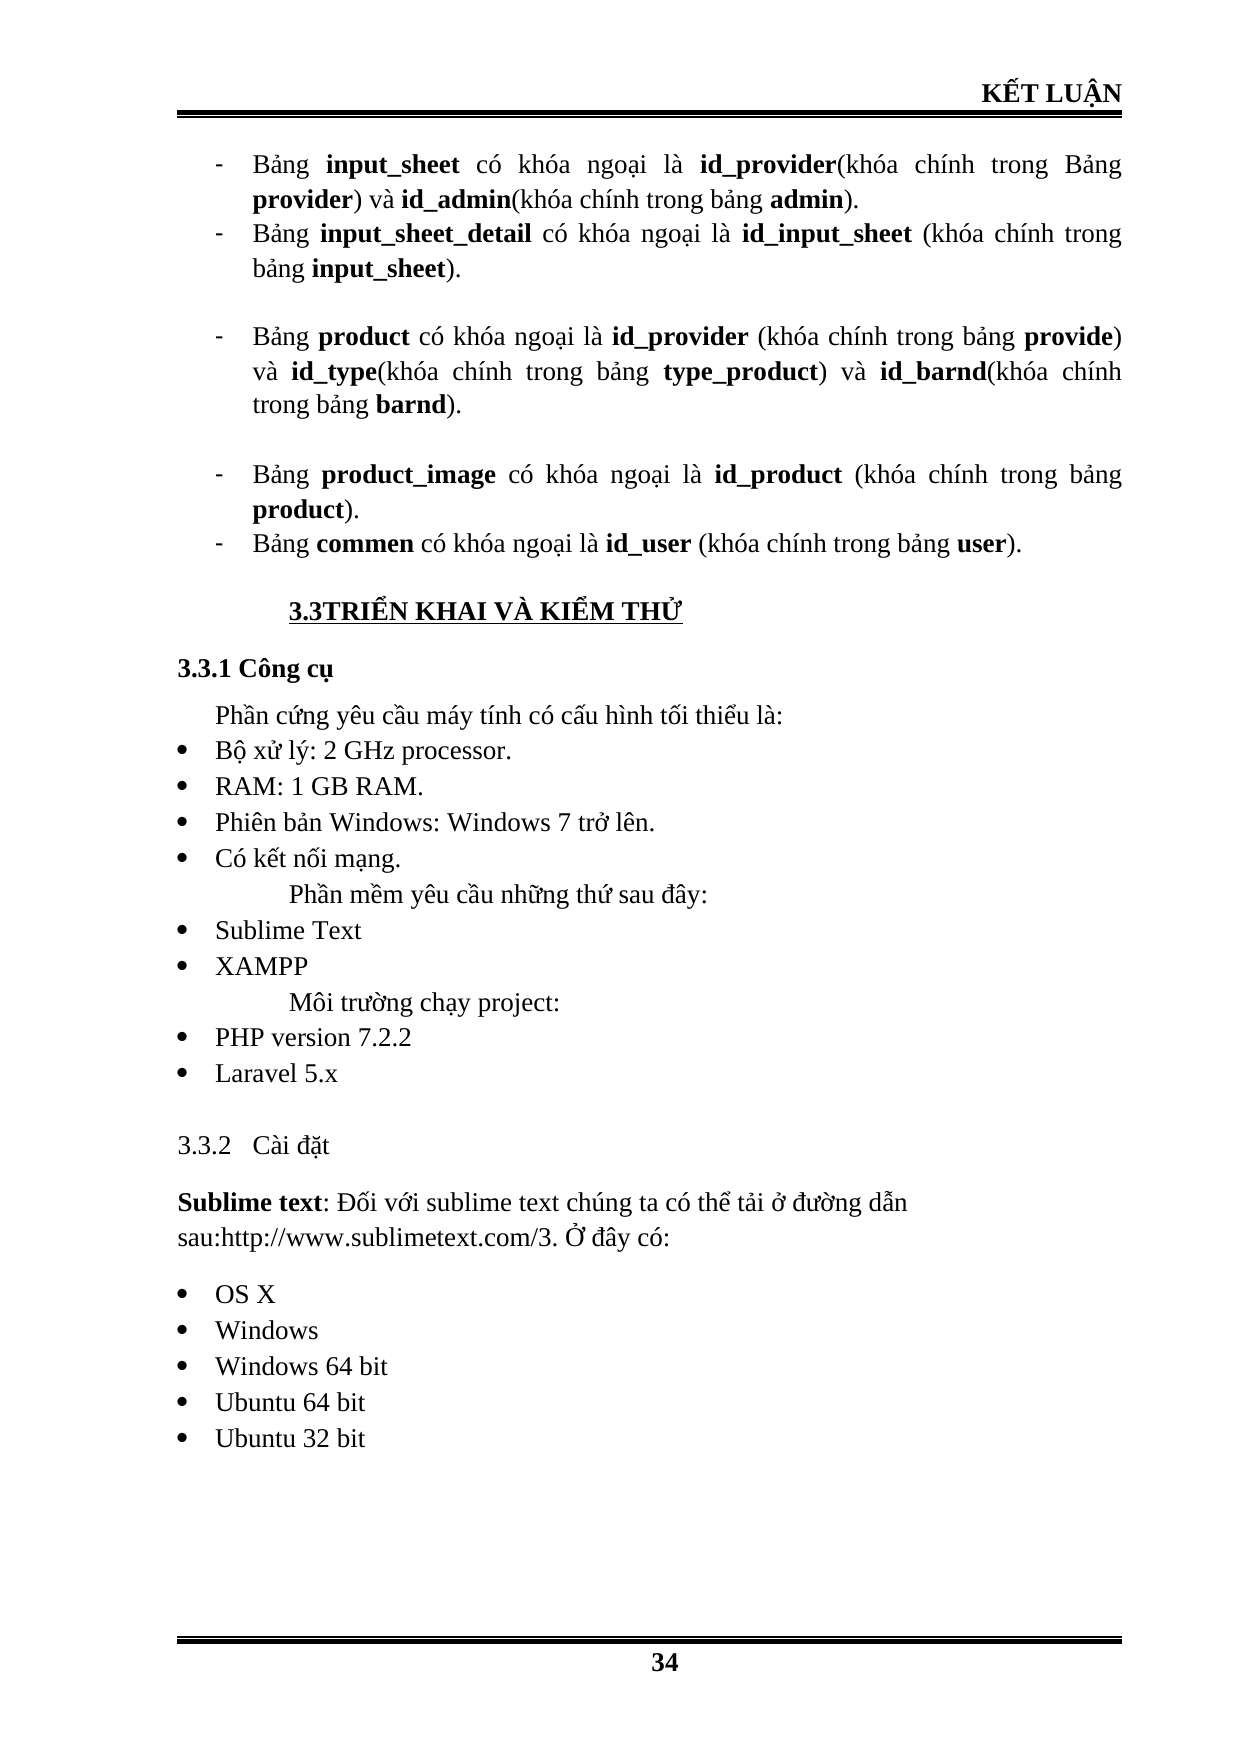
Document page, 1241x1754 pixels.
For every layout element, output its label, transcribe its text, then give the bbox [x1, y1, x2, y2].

list Bảng input_sheet_detail có khóa ngoại là id_input_sheet (khóa chính trong bảng input_sheet). [215, 217, 1122, 283]
list Ubuntu 32 bit [177, 1422, 1122, 1453]
list PHP version 7.2.2 [177, 1022, 1122, 1053]
list Bảng product có khóa ngoại là id_provider (khóa chính trong bảng provide) và id_type(khóa chính trong bảng type_product) và id_barnd(khóa chính trong bảng barnd). [215, 319, 1122, 419]
list Phiên bản Windows: Windows 7 trở lên. [177, 806, 1122, 838]
list Windows [177, 1314, 1122, 1345]
list Phần mềm yêu cầu những thứ sau đây: [215, 878, 1122, 909]
list OS X [177, 1278, 1122, 1309]
list Ubuntu 64 bit [177, 1386, 1122, 1417]
list RAM: 1 GB RAM. [177, 770, 1122, 802]
list Cài đặt [177, 1129, 1122, 1160]
list XAMPP [177, 950, 1122, 981]
list Phần cứng yêu cầu máy tính có cấu hình tối thiểu là: [177, 699, 1122, 730]
list Bảng product_image có khóa ngoại là id_product (khóa chính trong bảng product). [215, 457, 1122, 524]
list Môi trường chạy project: [215, 986, 1122, 1017]
list Sublime Text [177, 914, 1122, 945]
subtitle 3.3.1 Công cụ [177, 652, 1122, 683]
list Windows 64 bit [177, 1350, 1122, 1381]
list Bảng commen có khóa ngoại là id_user (khóa chính trong bảng user). [215, 526, 1122, 559]
list Bộ xử lý: 2 GHz processor. [177, 734, 1122, 766]
text Sublime text: Đối với sublime text chúng ta có thể tải ở đường dẫn sau:http://www.sublimetext.com/3. Ở đây có: [177, 1186, 1122, 1253]
list Có kết nối mạng. [177, 842, 1122, 873]
list 3.3TRIỂN KHAI VÀ KIỂM THỬ [215, 596, 1122, 627]
list Laravel 5.x [177, 1057, 1122, 1089]
list Bảng input_sheet có khóa ngoại là id_provider(khóa chính trong Bảng provider) và id_admin(khóa chính trong bảng admin). [215, 148, 1122, 214]
